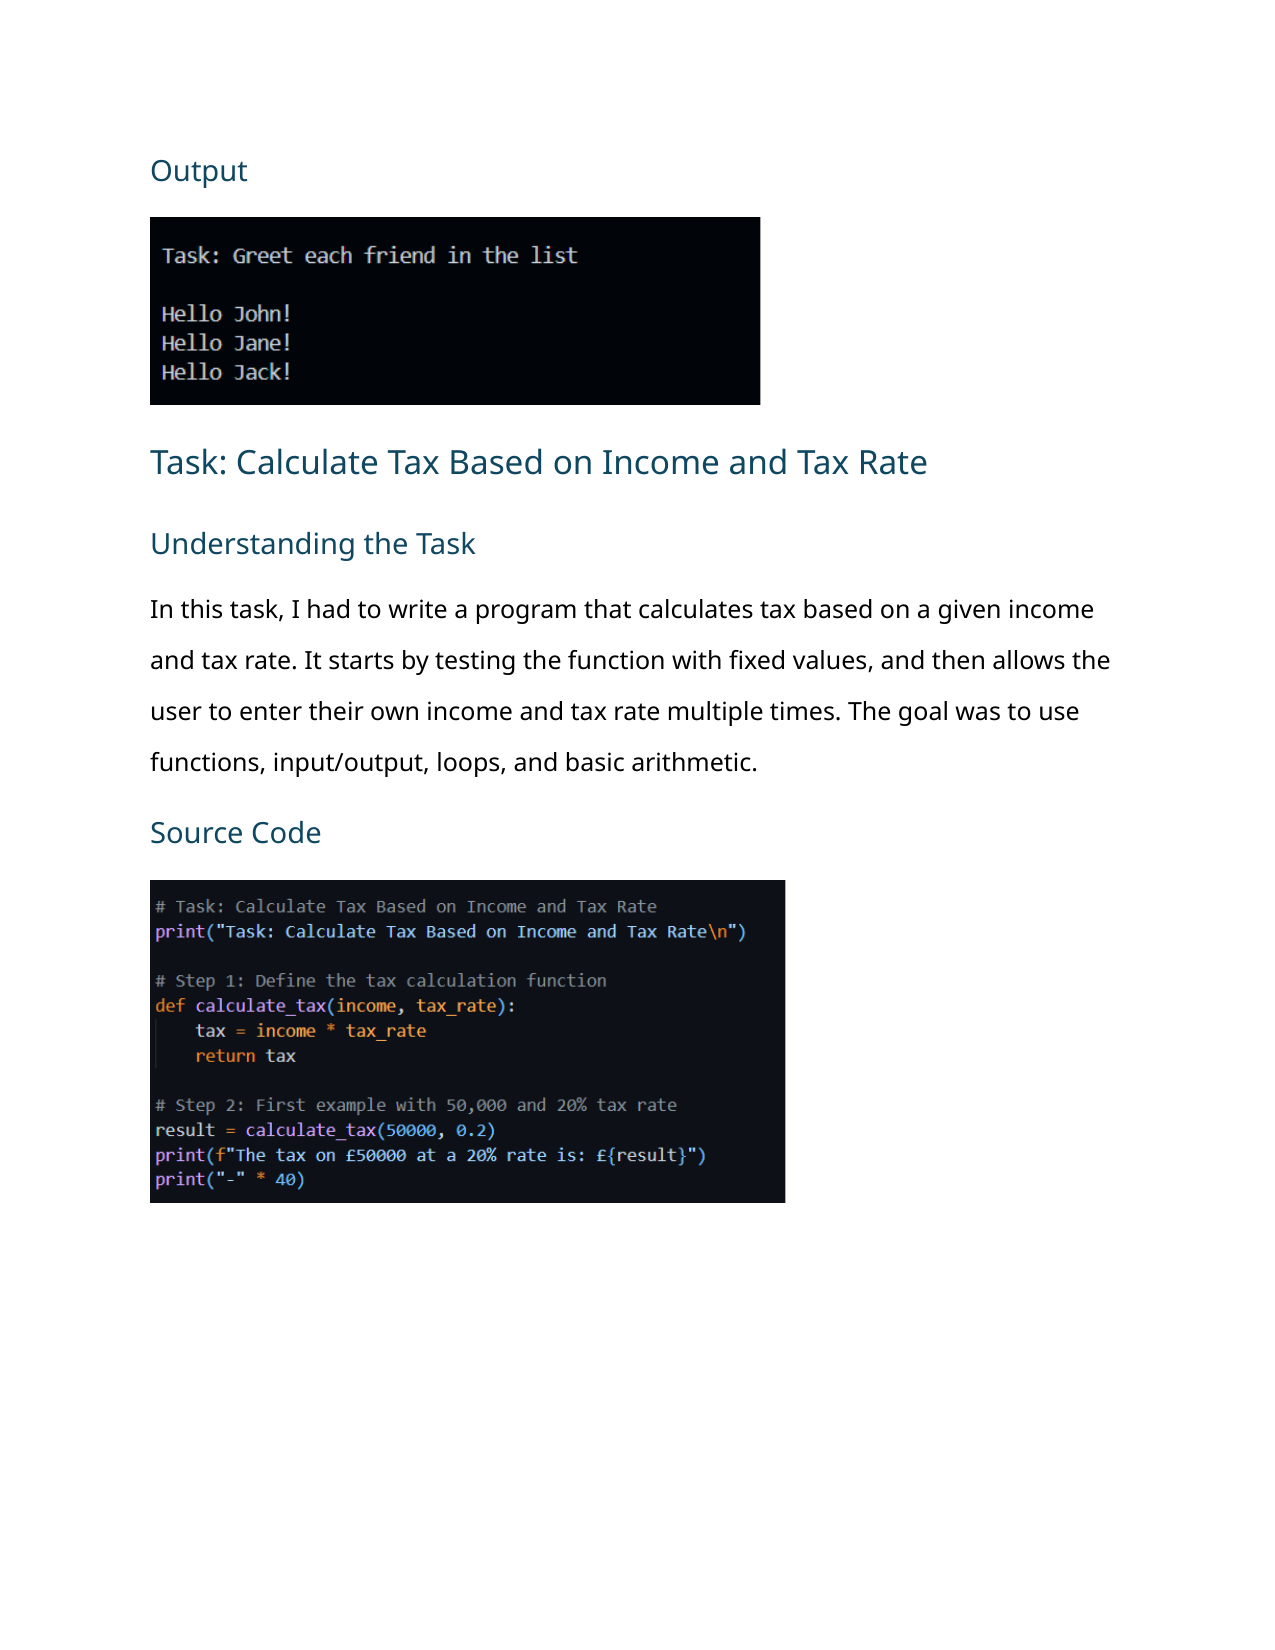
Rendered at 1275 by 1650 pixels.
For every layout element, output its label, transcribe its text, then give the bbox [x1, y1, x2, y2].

subtitle Output [150, 150, 1125, 190]
subtitle Source Code [150, 812, 1125, 852]
subtitle Task: Calculate Tax Based on Income and Tax Rate [150, 439, 1125, 484]
picture [150, 880, 786, 1203]
text In this task, I had to write a program that calculates tax based on a given income and tax rate. It starts by testing the function with fixed values, and then allows the user to enter their own income and tax rate multiple times. The goal was to use functions, input/output, loops, and basic arithmetic. [150, 591, 1125, 778]
subtitle Understanding the Task [150, 523, 1125, 563]
picture [150, 217, 761, 405]
